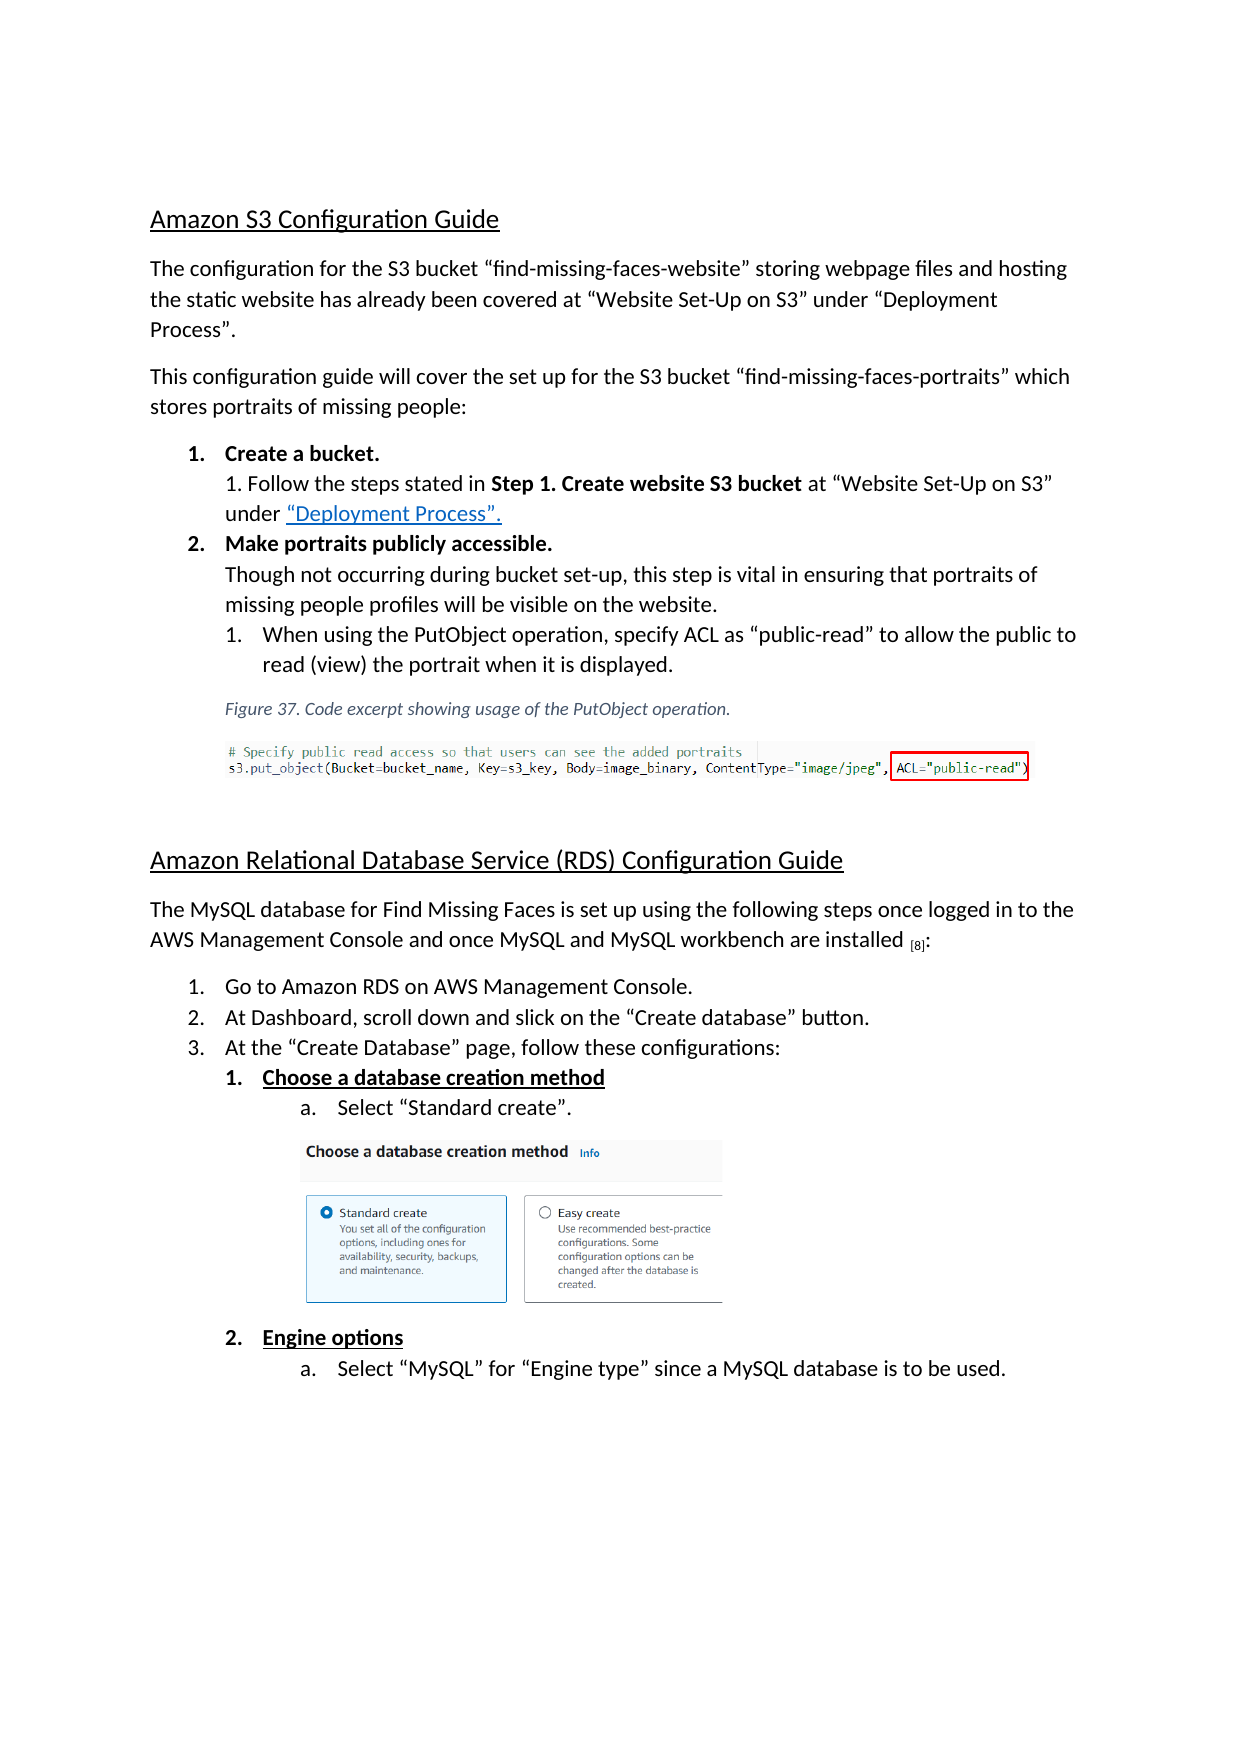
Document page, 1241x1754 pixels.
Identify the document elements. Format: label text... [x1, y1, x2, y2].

list Create a bucket. [187, 439, 1090, 467]
list Choose a database creation method [225, 1063, 1090, 1091]
text Amazon Relational Database Service (RDS) Configuration Guide [150, 843, 1090, 876]
text Amazon S3 Configuration Guide [150, 202, 1090, 235]
text This configuration guide will cover the set up for the S3 bucket “find-missing-faces-portraits” which stores portraits of missing people: [150, 362, 1090, 420]
list Select “Standard create”. [300, 1093, 1090, 1121]
list Go to Amazon RDS on AWS Management Console. [187, 972, 1090, 1001]
text Figure 37. Code excerpt showing usage of the PutObject operation. [187, 697, 1090, 720]
picture [225, 741, 1035, 778]
list Though not occurring during bucket set-up, this step is vital in ensuring that portraits of missing people profiles will be visible on the website. [225, 560, 1090, 618]
list At the “Create Database” page, follow these configurations: [187, 1033, 1090, 1061]
list Make portraits publicly accessible. [187, 529, 1090, 558]
text The MySQL database for Find Missing Faces is set up using the following steps once logged in to the AWS Management Console and once MySQL and MySQL workbench are installed [8]: [150, 895, 1090, 954]
picture [892, 754, 1027, 778]
list At Dashboard, scroll down and slick on the “Create database” button. [187, 1003, 1090, 1031]
list Engine options [225, 1323, 1090, 1351]
text The configuration for the S3 bucket “find-missing-faces-website” storing webpage files and hosting the static website has already been covered at “Website Set-Up on S3” under “Deployment Process”. [150, 254, 1090, 343]
list When using the PutObject operation, specify ACL as “public-read” to allow the public to read (view) the portrait when it is displayed. [225, 620, 1090, 678]
picture [300, 1140, 723, 1305]
list Select “MySQL” for “Engine type” since a MySQL database is to be used. [300, 1354, 1090, 1382]
list 1. Follow the steps stated in Step 1. Create website S3 bucket at “Website Set-Up on S3” under “Deployment Process”. [225, 469, 1090, 527]
